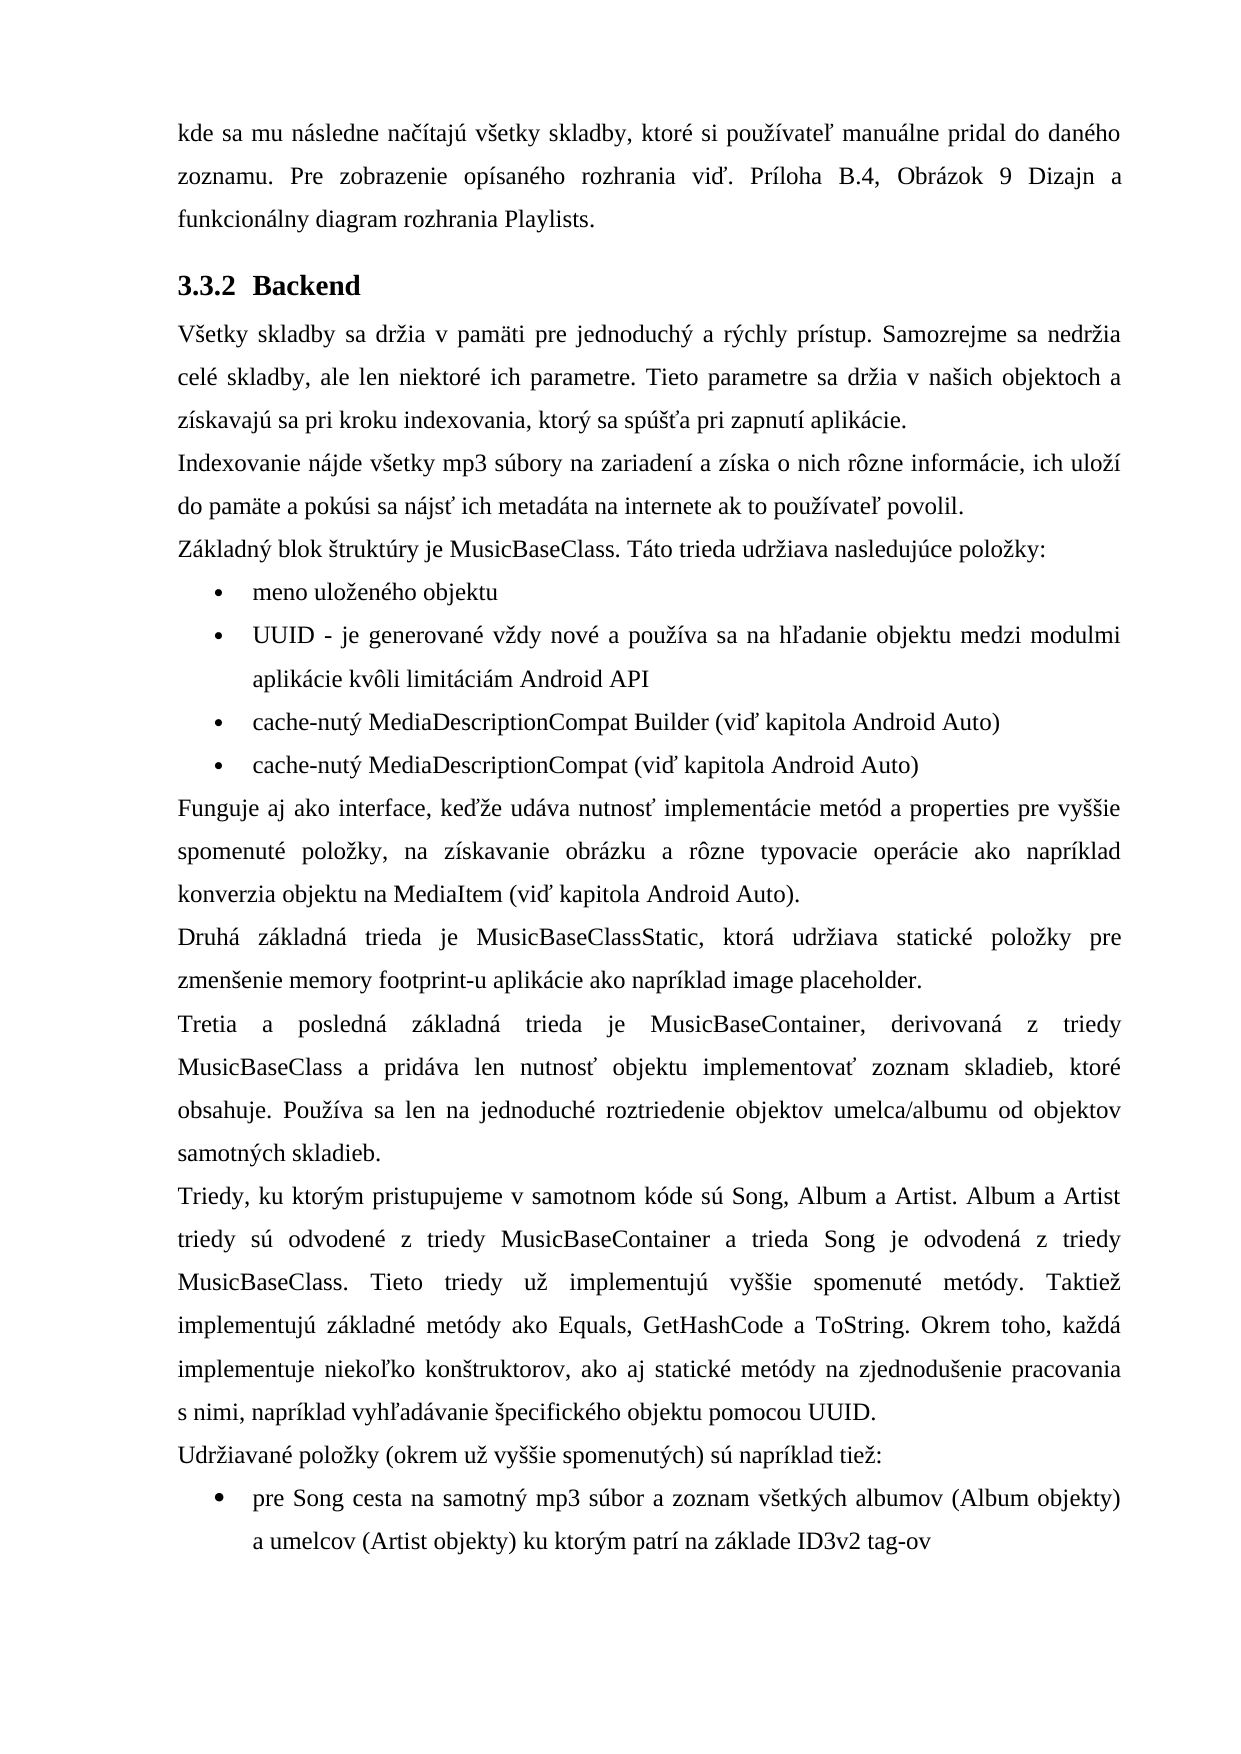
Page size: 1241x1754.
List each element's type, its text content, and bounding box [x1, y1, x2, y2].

list UUID - je generované vždy nové a používa sa na hľadanie objektu medzi modulmi aplikácie kvôli limitáciám Android API [215, 621, 1122, 692]
subtitle Backend [177, 268, 1122, 302]
text Druhá základná trieda je MusicBaseClassStatic, ktorá udržiava statické položky pre zmenšenie memory footprint-u aplikácie ako napríklad image placeholder. [177, 922, 1122, 994]
list cache-nutý MediaDescriptionCompat (viď kapitola Android Auto) [215, 750, 1122, 779]
text Udržiavané položky (okrem už vyššie spomenutých) sú napríklad tiež: [177, 1440, 1122, 1469]
text Triedy, ku ktorým pristupujeme v samotnom kóde sú Song, Album a Artist. Album a Artist triedy sú odvodené z triedy MusicBaseContainer a trieda Song je odvodená z triedy MusicBaseClass. Tieto triedy už implementujú vyššie spomenuté metódy. Taktiež implementujú základné metódy ako Equals, GetHashCode a ToString. Okrem toho, každá implementuje niekoľko konštruktorov, ako aj statické metódy na zjednodušenie pracovania s nimi, napríklad vyhľadávanie špecifického objektu pomocou UUID. [177, 1181, 1122, 1426]
text Základný blok štruktúry je MusicBaseClass. Táto trieda udržiava nasledujúce položky: [177, 534, 1122, 563]
text Indexovanie nájde všetky mp3 súbory na zariadení a získa o nich rôzne informácie, ich uloží do pamäte a pokúsi sa nájsť ich metadáta na internete ak to používateľ povolil. [177, 448, 1122, 520]
text Tretia a posledná základná trieda je MusicBaseContainer, derivovaná z triedy MusicBaseClass a pridáva len nutnosť objektu implementovať zoznam skladieb, ktoré obsahuje. Používa sa len na jednoduché roztriedenie objektov umelca/albumu od objektov samotných skladieb. [177, 1009, 1122, 1167]
list cache-nutý MediaDescriptionCompat Builder (viď kapitola Android Auto) [215, 707, 1122, 736]
text Všetky skladby sa držia v pamäti pre jednoduchý a rýchly prístup. Samozrejme sa nedržia celé skladby, ale len niektoré ich parametre. Tieto parametre sa držia v našich objektoch a získavajú sa pri kroku indexovania, ktorý sa spúšťa pri zapnutí aplikácie. [177, 319, 1122, 434]
list meno uloženého objektu [215, 577, 1122, 606]
text Funguje aj ako interface, keďže udáva nutnosť implementácie metód a properties pre vyššie spomenuté položky, na získavanie obrázku a rôzne typovacie operácie ako napríklad konverzia objektu na MediaItem (viď kapitola Android Auto). [177, 793, 1122, 908]
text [177, 118, 1122, 233]
list pre Song cesta na samotný mp3 súbor a zoznam všetkých albumov (Album objekty) a umelcov (Artist objekty) ku ktorým patrí na základe ID3v2 tag-ov [215, 1483, 1122, 1555]
